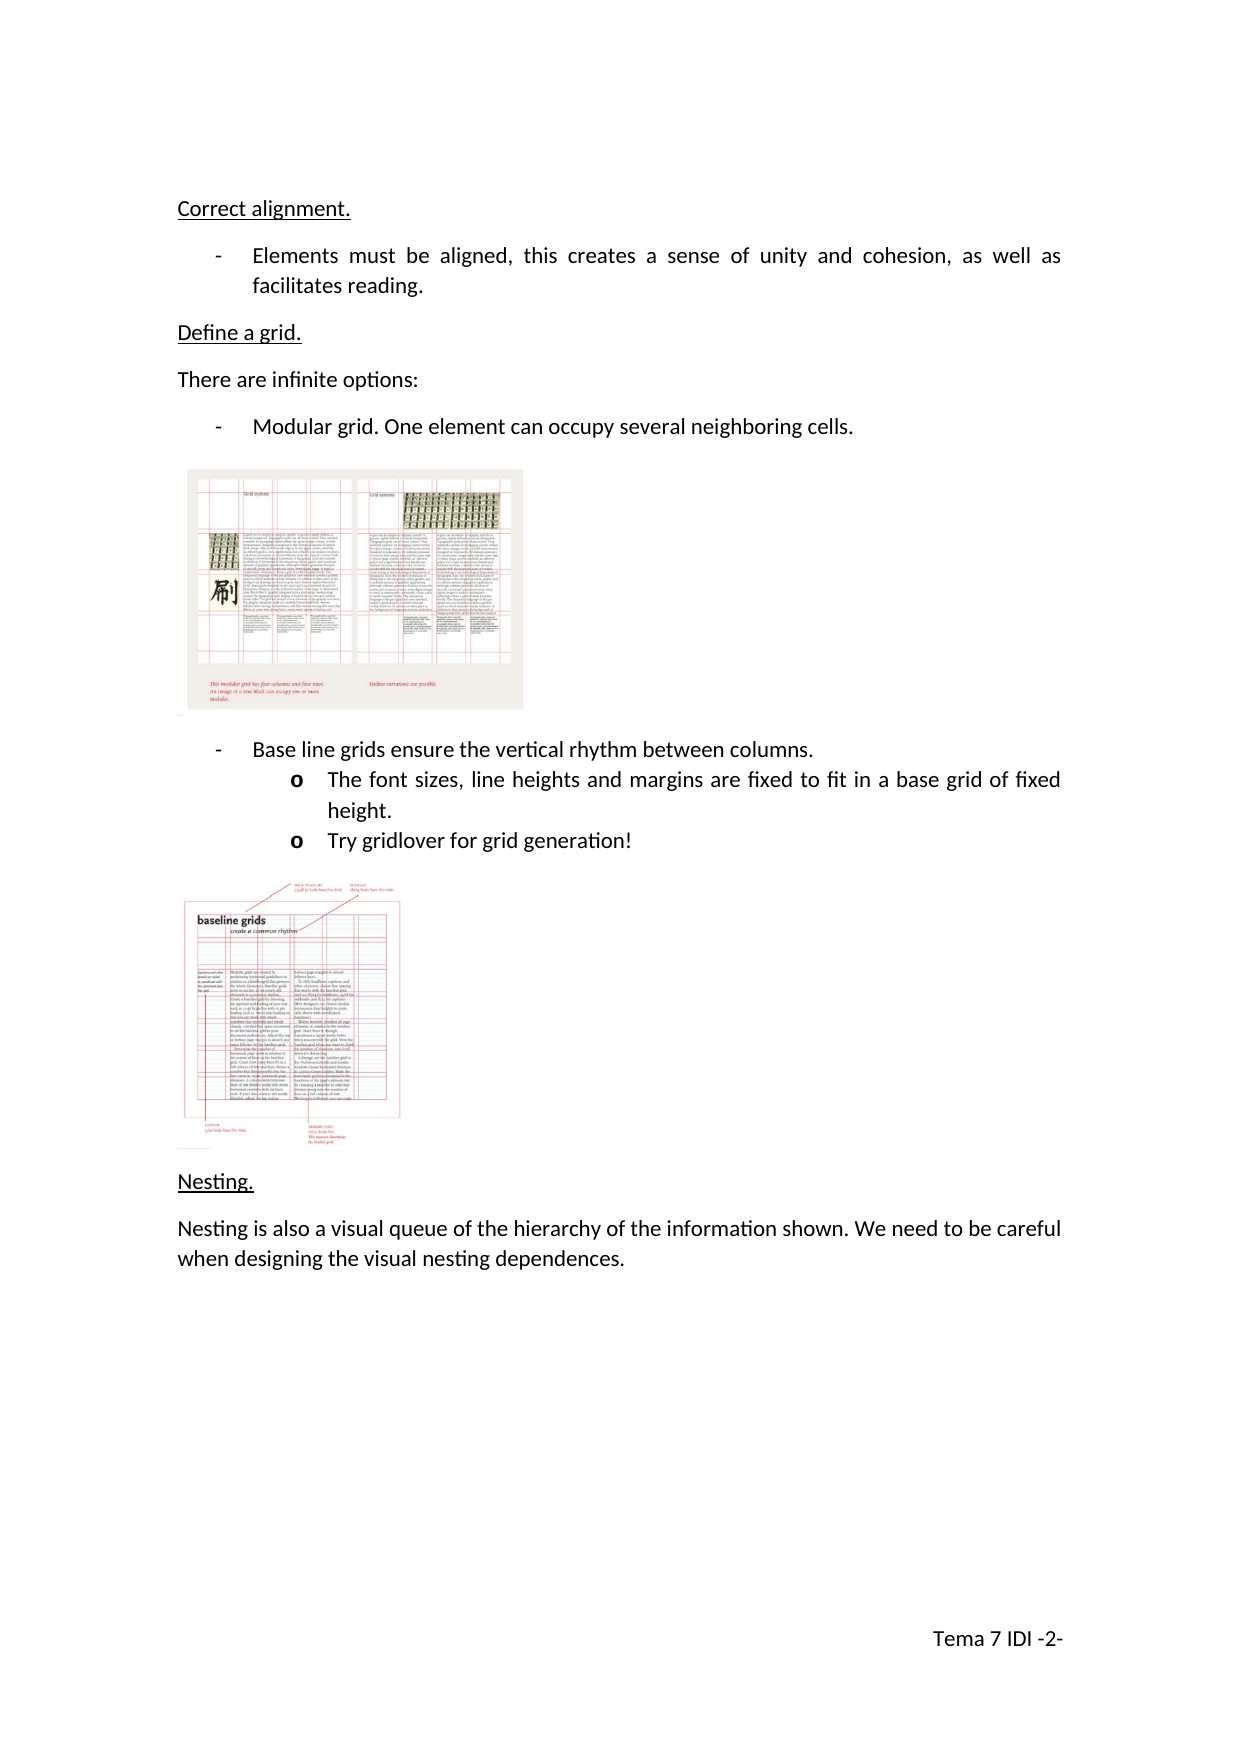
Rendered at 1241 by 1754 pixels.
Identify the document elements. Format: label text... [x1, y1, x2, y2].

list Try gridlover for grid generation! [290, 827, 1063, 856]
picture [177, 874, 408, 1149]
list Base line grids ensure the vertical rhythm between columns. [215, 735, 1063, 763]
list Elements must be aligned, this creates a sense of unity and cohesion, as well as facilitates reading. [215, 241, 1063, 299]
picture [177, 459, 535, 716]
text There are infinite options: [177, 365, 1063, 393]
text Nesting. [177, 1167, 1063, 1195]
text Nesting is also a visual queue of the hierarchy of the information shown. We need to be careful when designing the visual nesting dependences. [177, 1214, 1063, 1272]
list Modular grid. One element can occupy several neighboring cells. [215, 412, 1063, 440]
text Correct alignment. [177, 194, 1063, 222]
text Define a grid. [177, 318, 1063, 346]
list The font sizes, line heights and margins are fixed to fit in a base grid of fixed height. [290, 765, 1063, 824]
